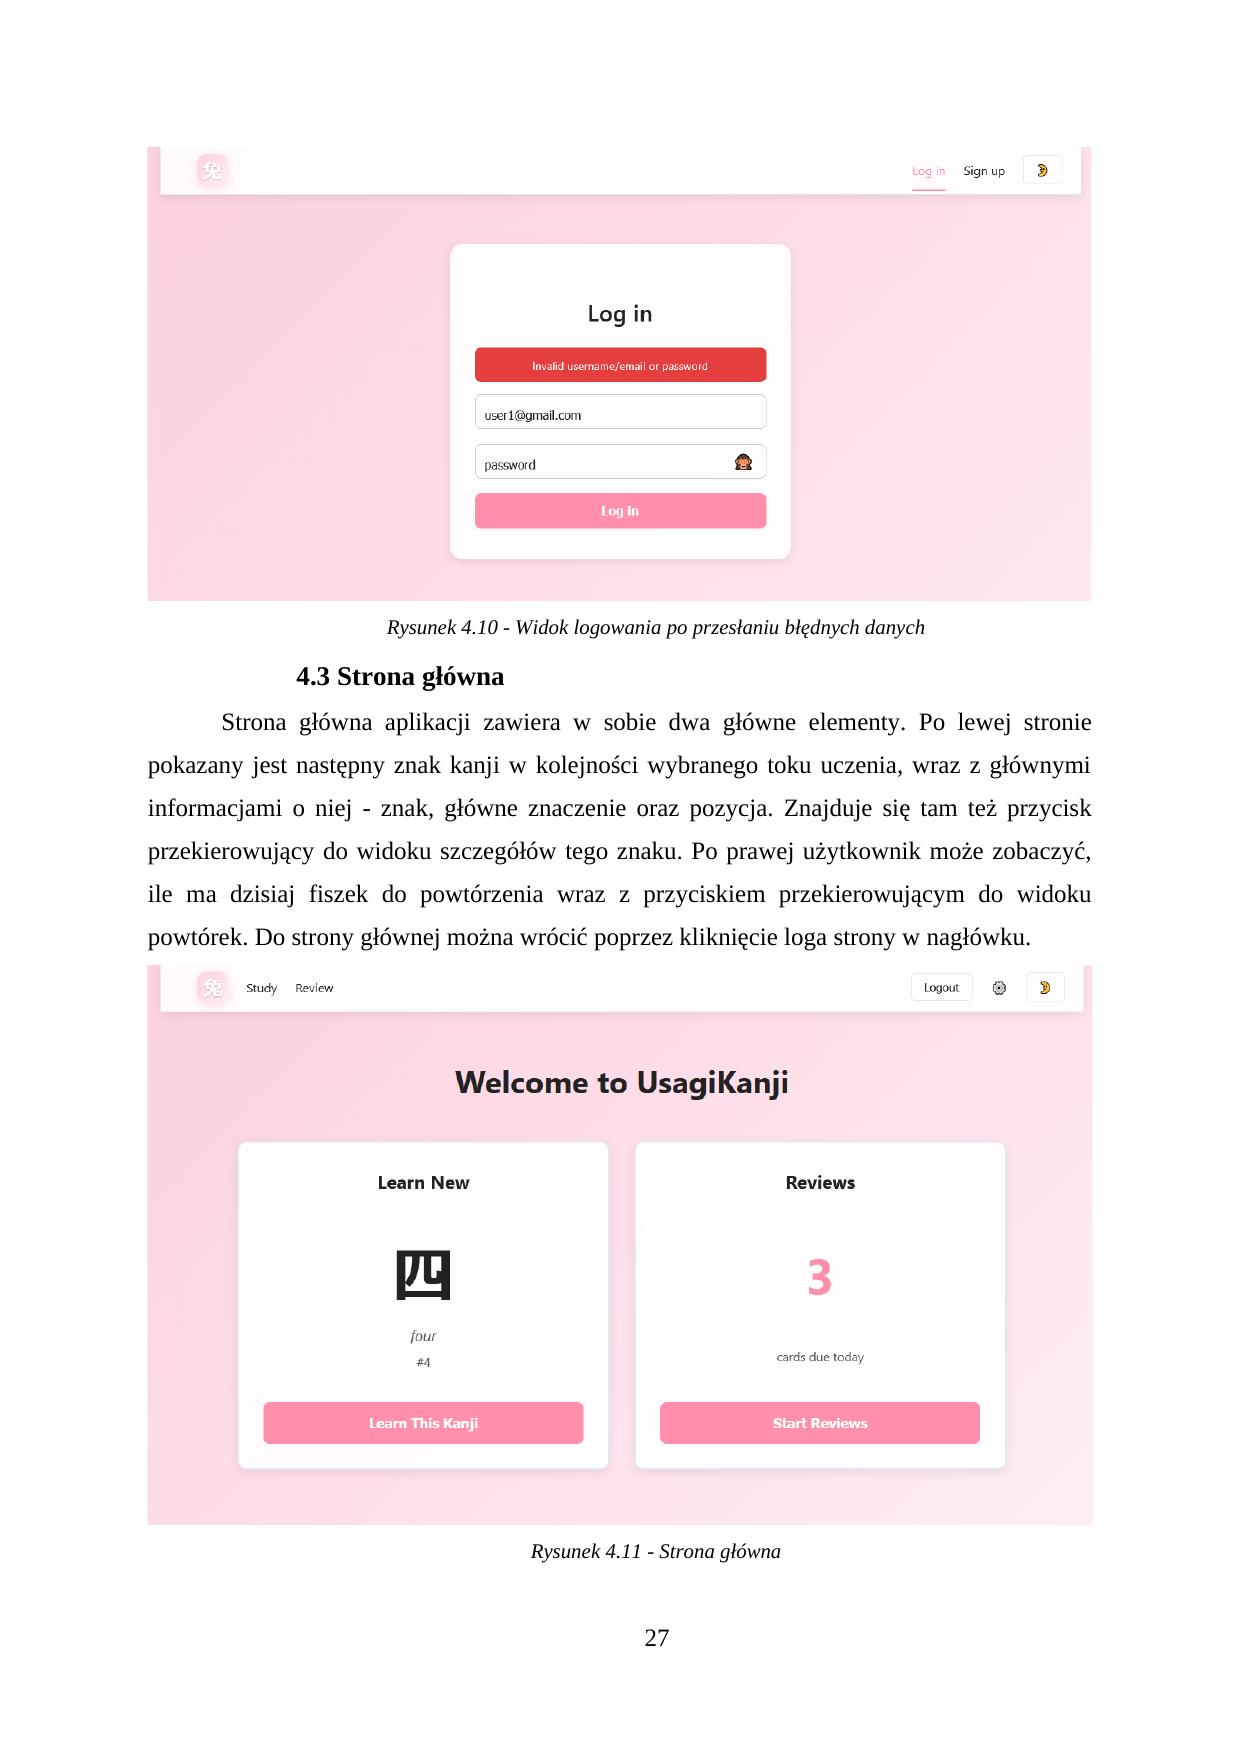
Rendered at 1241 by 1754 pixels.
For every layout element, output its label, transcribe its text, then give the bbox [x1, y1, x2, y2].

text Strona główna aplikacji zawiera w sobie dwa główne elementy. Po lewej stronie pokazany jest następny znak kanji w kolejności wybranego toku uczenia, wraz z głównymi informacjami o niej - znak, główne znaczenie oraz pozycja. Znajduje się tam też przycisk przekierowujący do widoku szczegółów tego znaku. Po prawej użytkownik może zobaczyć, ile ma dzisiaj fiszek do powtórzenia wraz z przyciskiem przekierowującym do widoku powtórek. Do strony głównej można wrócić poprzez kliknięcie loga strony w nagłówku. [148, 707, 1093, 951]
subtitle Strona główna [223, 660, 1093, 691]
picture [147, 147, 1092, 601]
picture [147, 965, 1093, 1525]
